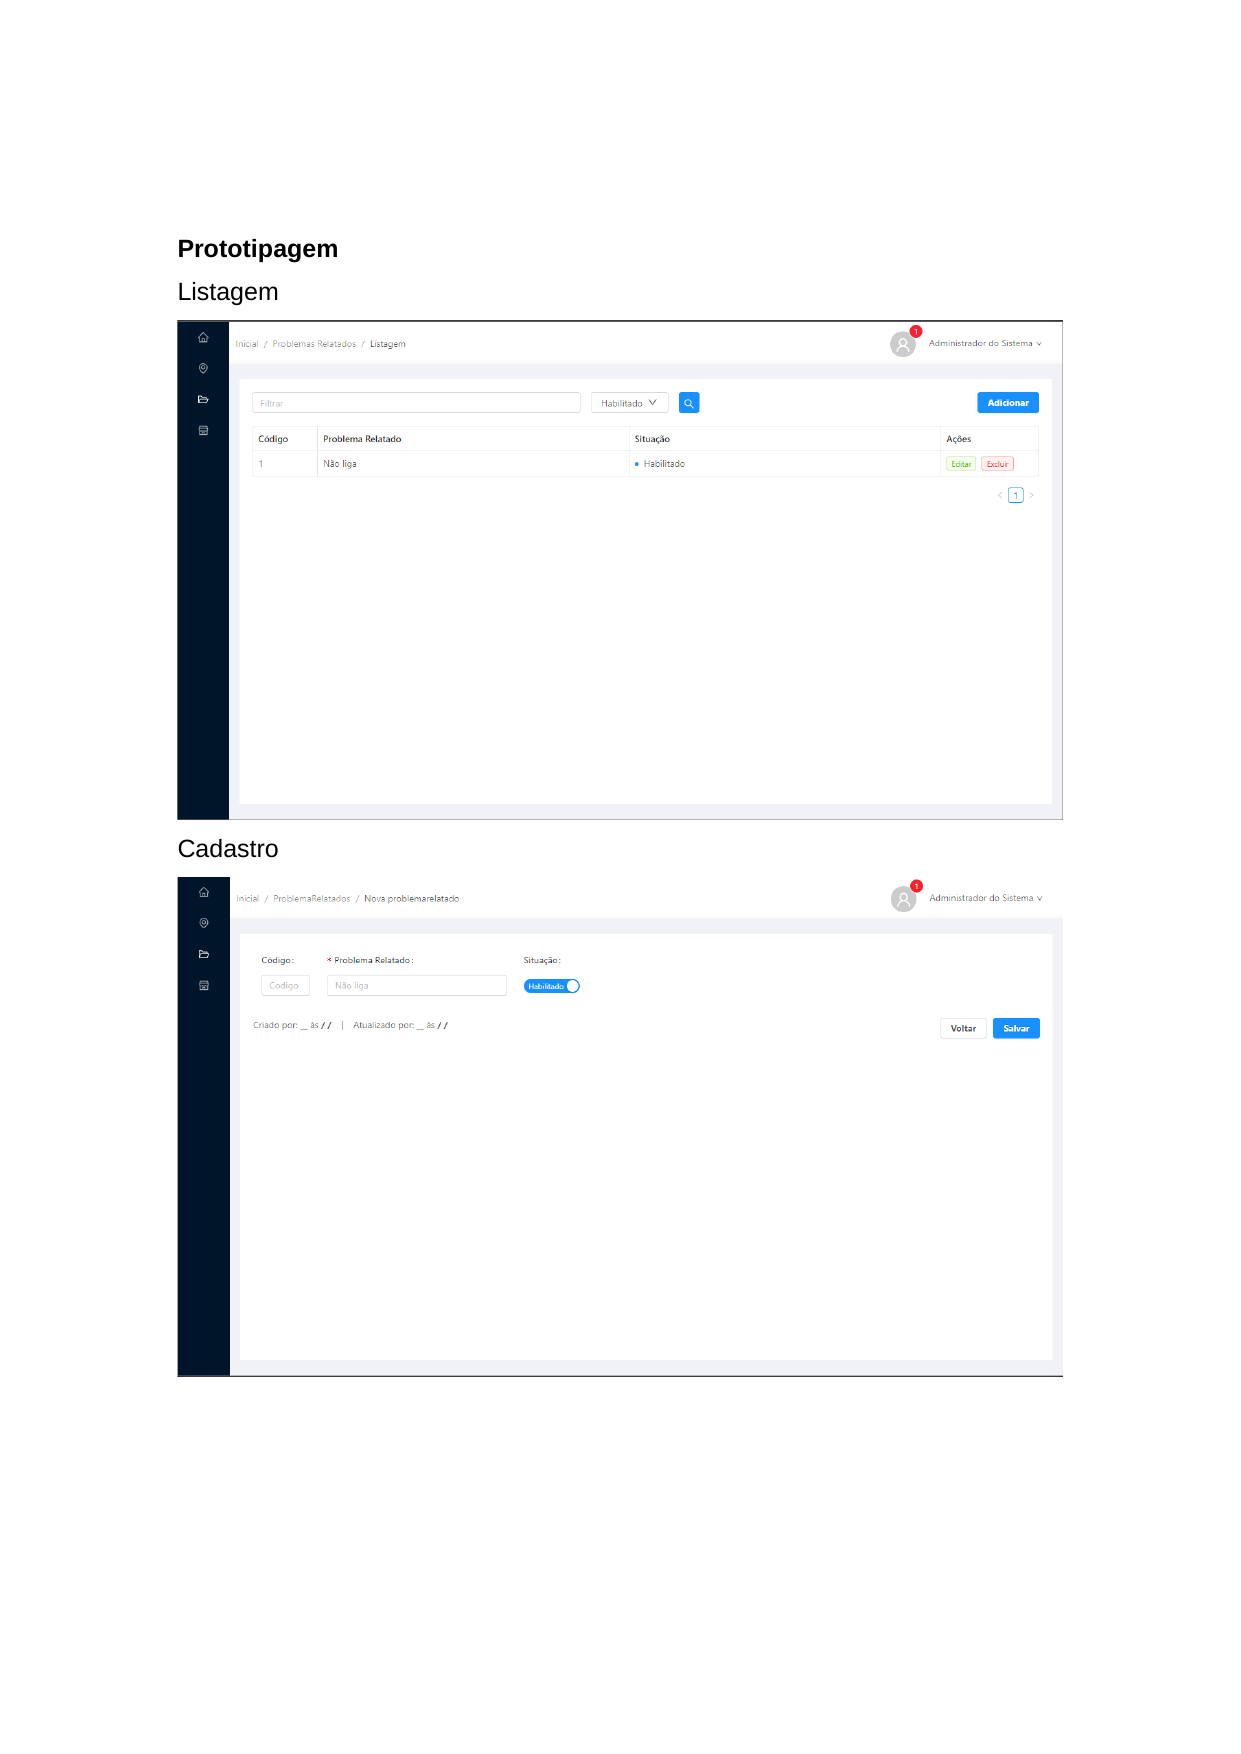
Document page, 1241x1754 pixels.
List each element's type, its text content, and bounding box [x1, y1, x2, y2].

text Cadastro [177, 834, 1063, 863]
picture [177, 877, 1063, 1377]
picture [177, 320, 1063, 820]
text Prototipagem [177, 234, 1063, 263]
text Listagem [177, 277, 1063, 306]
